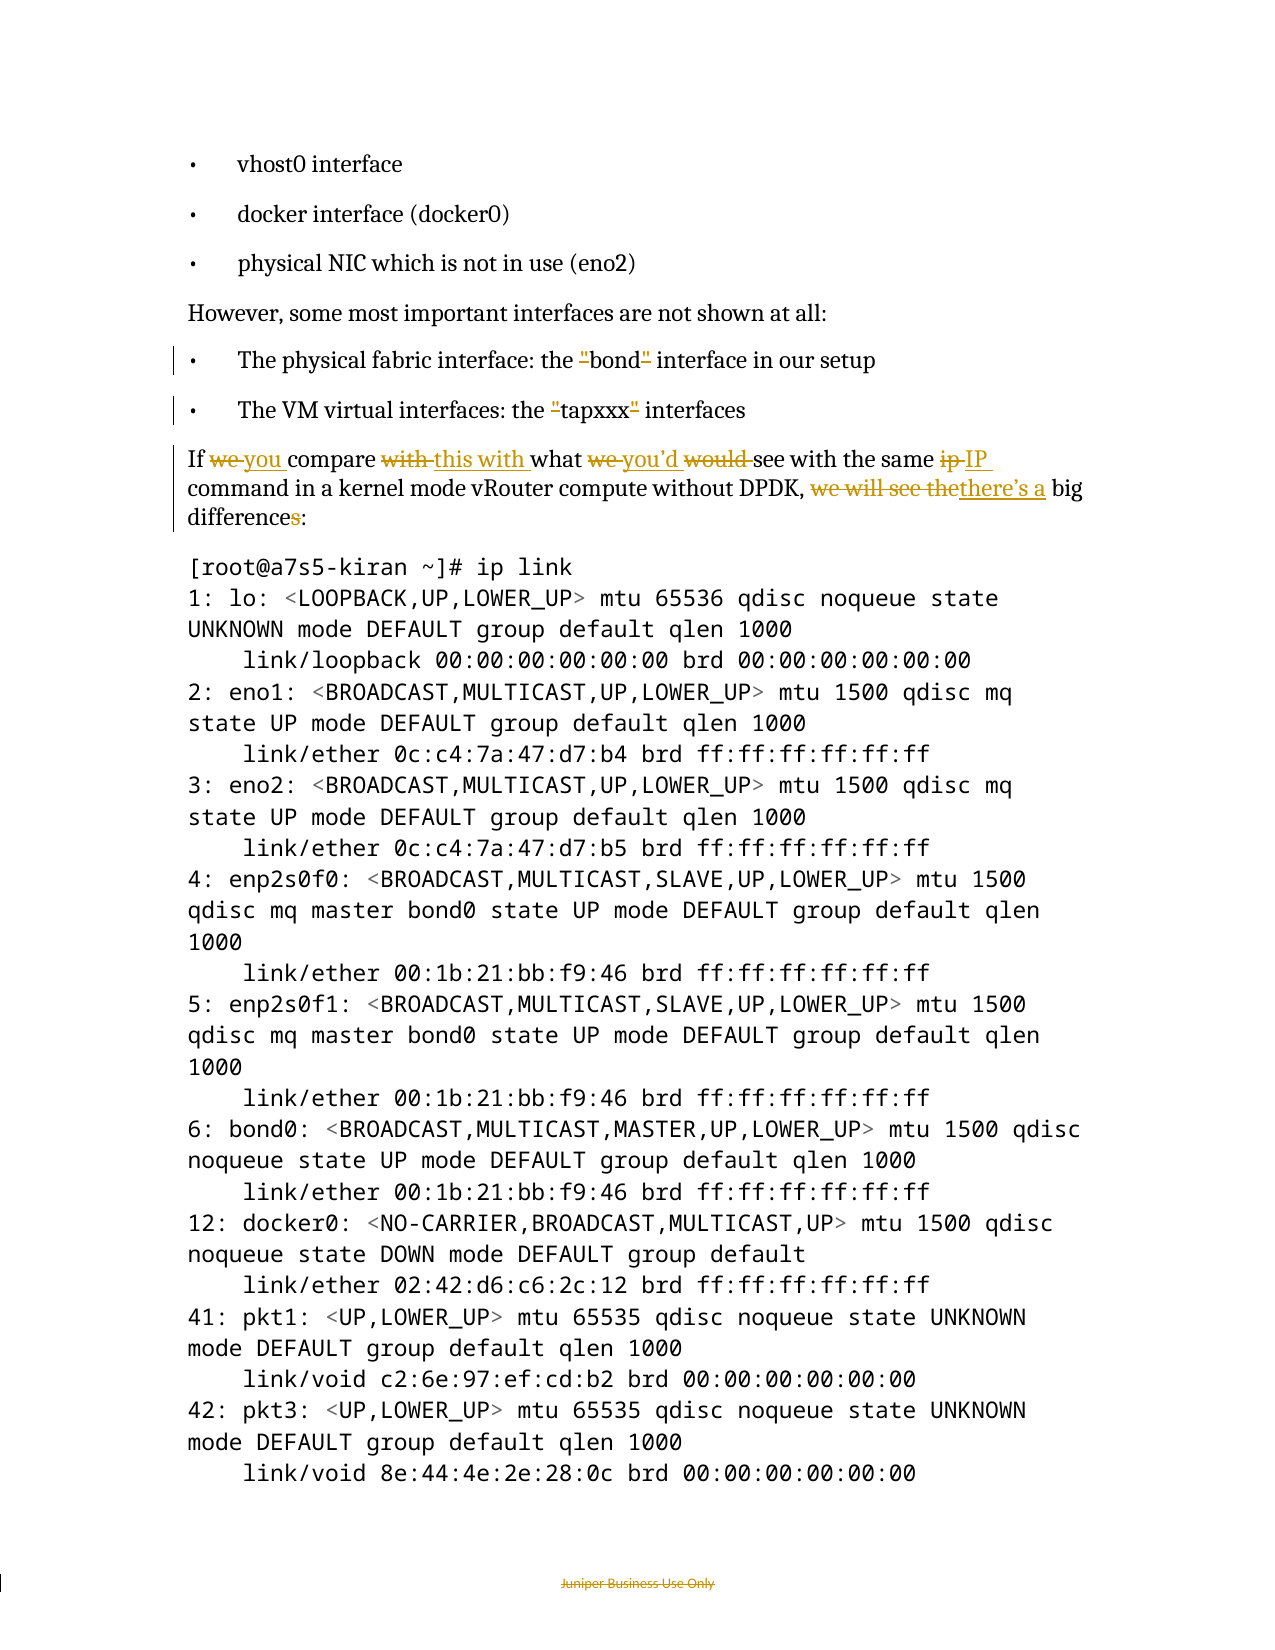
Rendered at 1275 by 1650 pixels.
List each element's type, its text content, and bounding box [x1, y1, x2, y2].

text However, some most important interfaces are not shown at all: [187, 299, 1087, 327]
list docker interface (docker0) [187, 199, 1087, 228]
list physical NIC which is not in use (eno2) [187, 249, 1087, 278]
list vhost0 interface [187, 150, 1087, 179]
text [187, 550, 1087, 1488]
list The VM virtual interfaces: the tapxxx interfaces [187, 396, 1087, 424]
text If compare what see with the same command in a kernel mode vRouter compute without DPDK, big difference: [187, 445, 1087, 532]
list The physical fabric interface: the bond interface in our setup [187, 346, 1087, 375]
